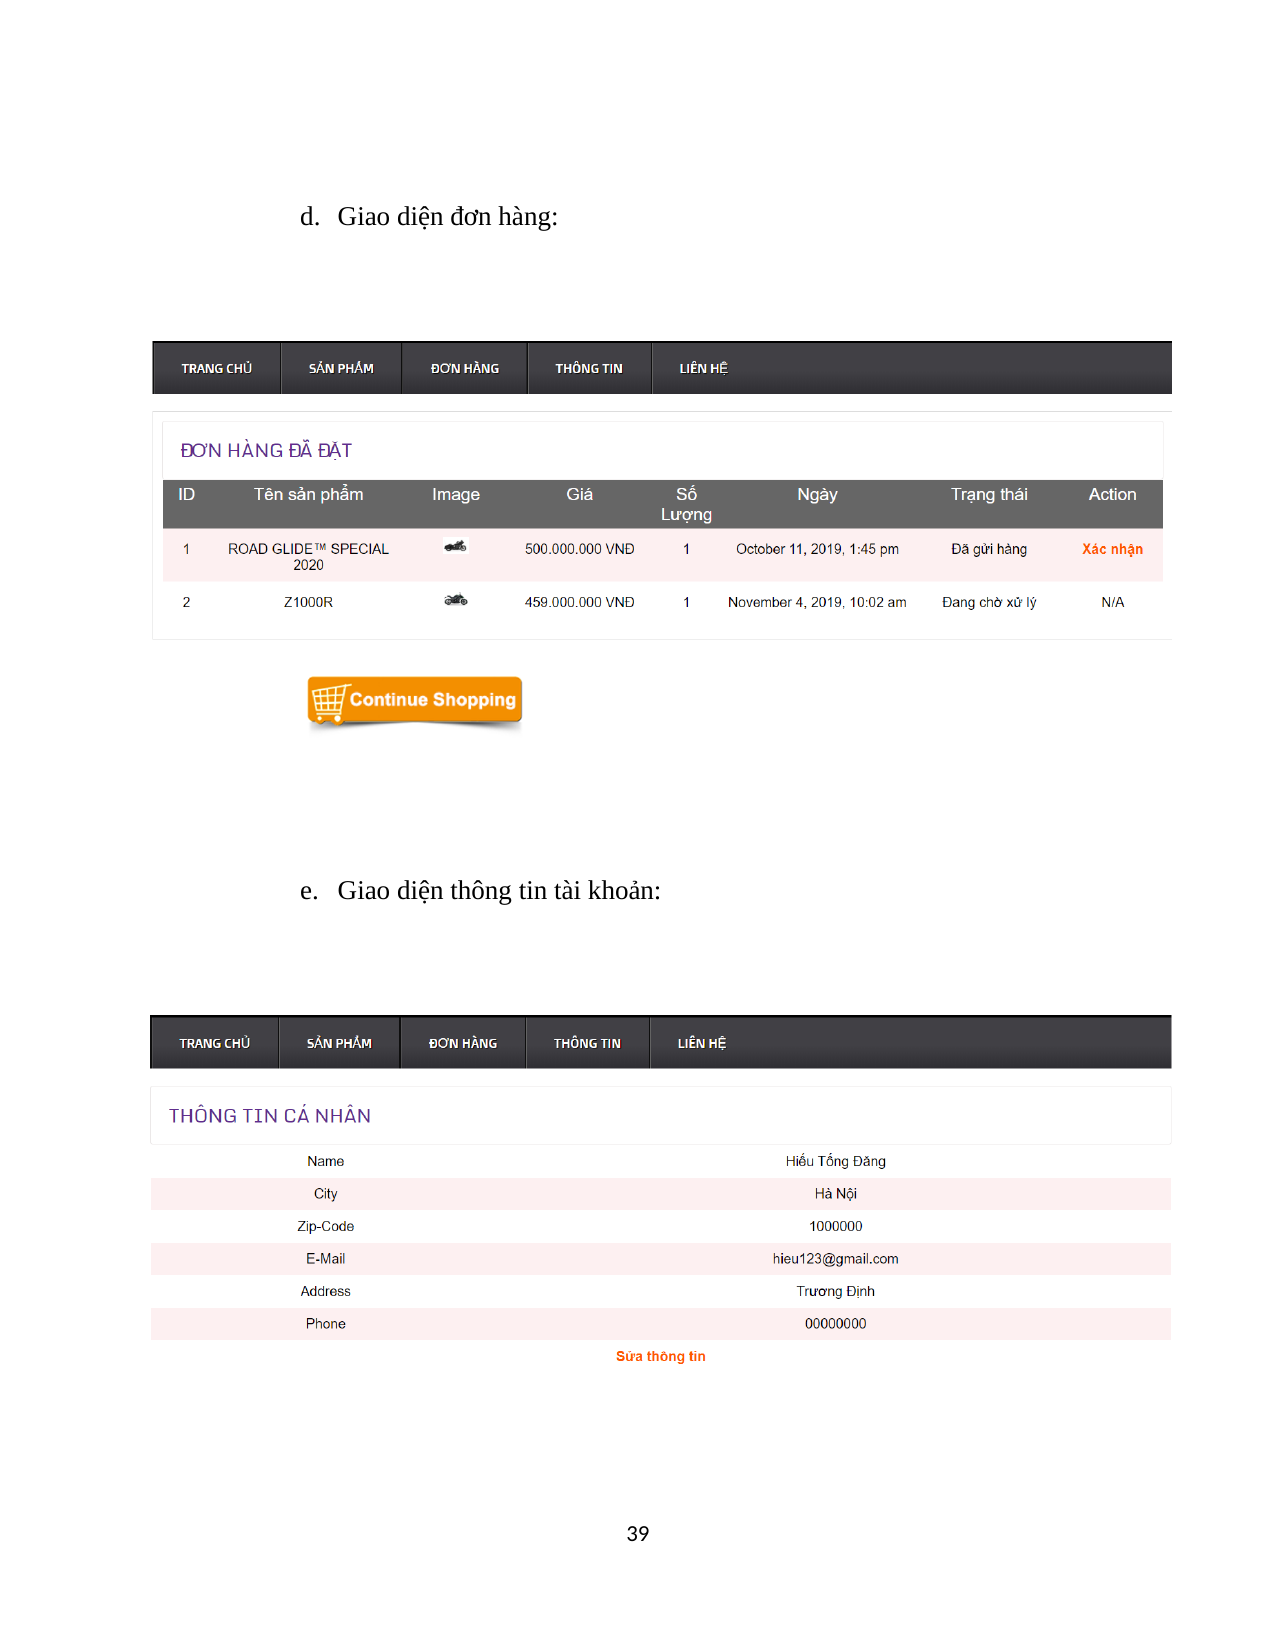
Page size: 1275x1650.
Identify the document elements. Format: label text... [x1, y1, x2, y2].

picture [150, 341, 1172, 751]
picture [150, 1015, 1172, 1396]
list Giao diện thông tin tài khoản: [300, 874, 1125, 906]
list Giao diện đơn hàng: [300, 200, 1125, 231]
